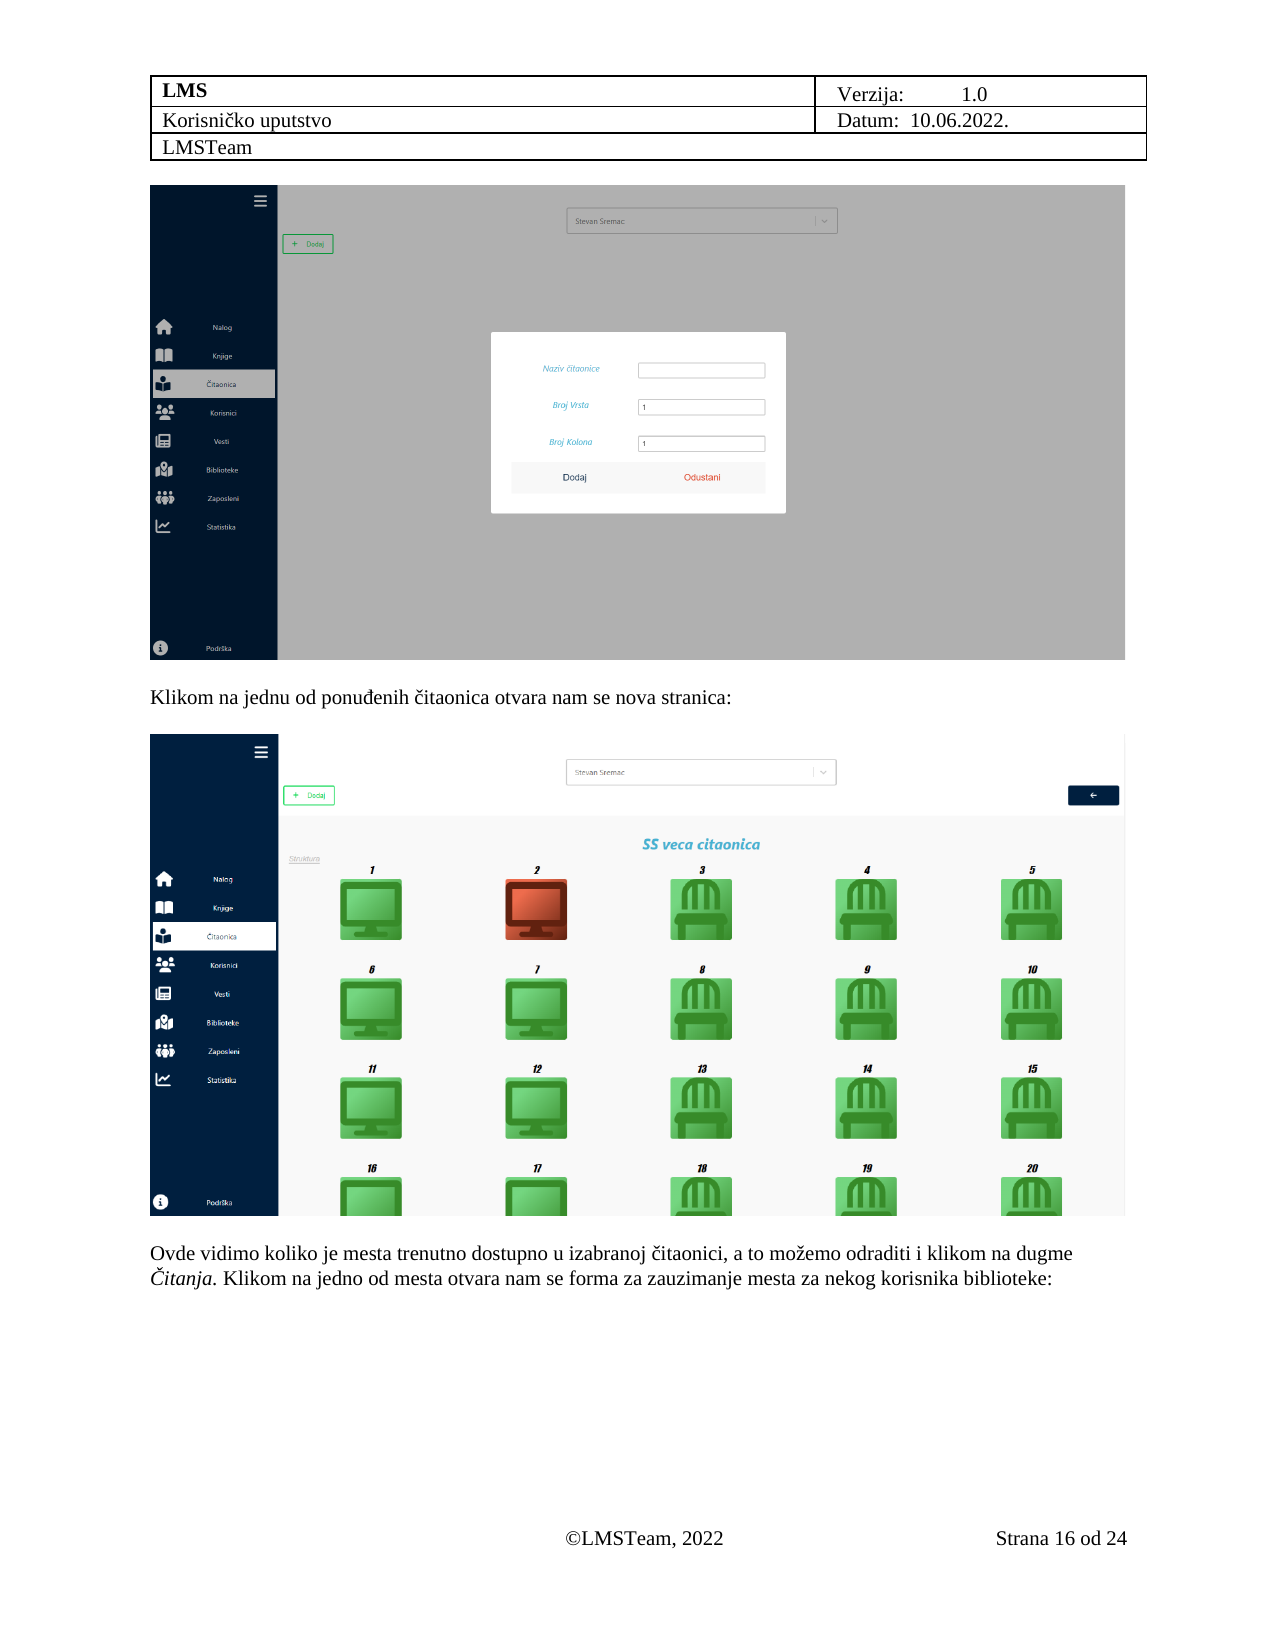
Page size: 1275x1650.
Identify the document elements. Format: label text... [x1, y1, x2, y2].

text Klikom na jednu od ponuđenih čitaonica otvara nam se nova stranica: [150, 684, 1125, 709]
picture [150, 185, 1125, 660]
picture [150, 734, 1125, 1216]
text Ovde vidimo koliko je mesta trenutno dostupno u izabranoj čitaonici, a to možemo odraditi i klikom na dugme Čitanja. Klikom na jedno od mesta otvara nam se forma za zauzimanje mesta za nekog korisnika biblioteke: [150, 1240, 1125, 1290]
